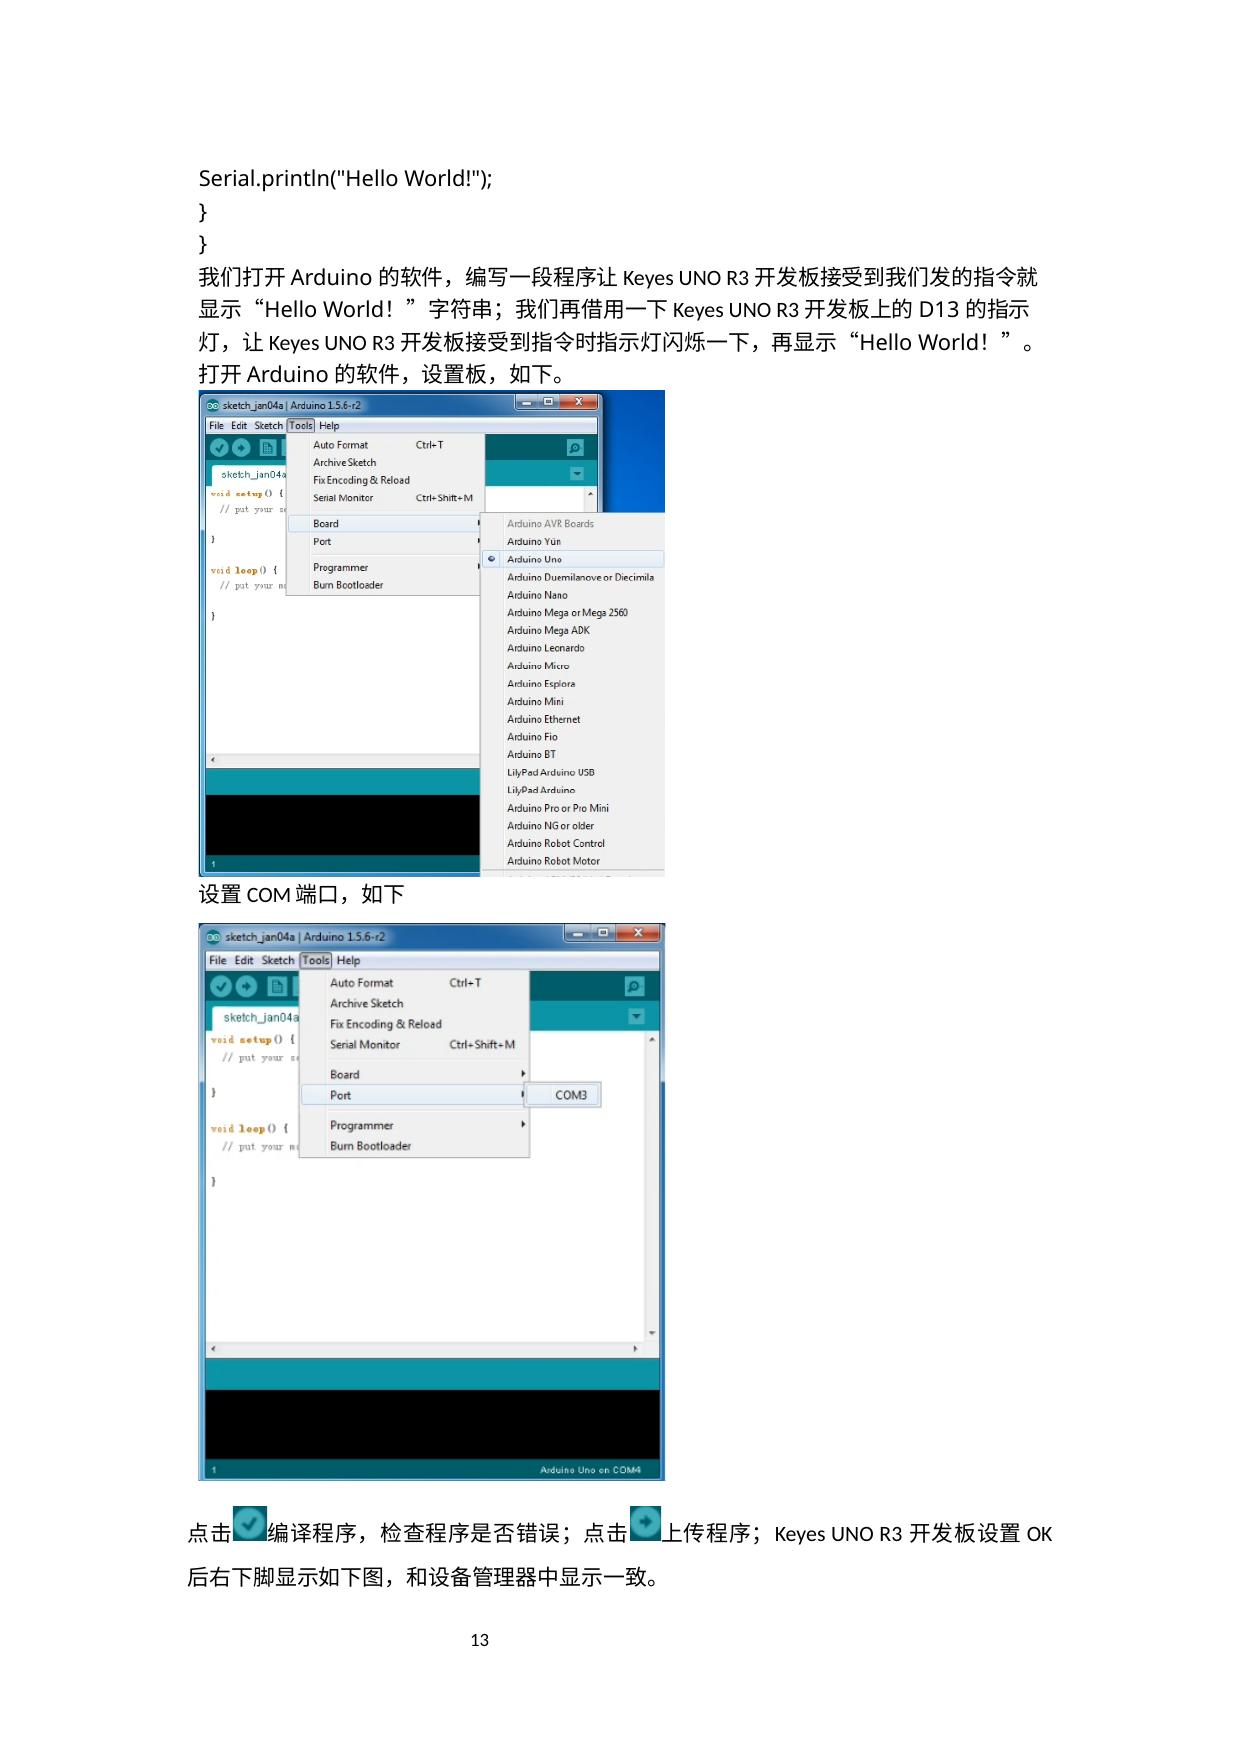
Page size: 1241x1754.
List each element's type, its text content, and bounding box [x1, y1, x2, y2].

text } [198, 227, 1053, 259]
picture [198, 923, 666, 1481]
text } [198, 194, 1053, 227]
list 点击编译程序，检查程序是否错误；点击上传程序；Keyes UNO R3 开发板设置OK后右下脚显示如下图，和设备管理器中显示一致。 [187, 1494, 1053, 1592]
picture [232, 1506, 268, 1541]
picture [630, 1506, 662, 1541]
text Serial.println("Hello World!"); [198, 162, 1053, 194]
text 我们打开Arduino 的软件，编写一段程序让Keyes UNO R3 开发板接受到我们发的指令就显示“Hello World！”字符串；我们再借用一下Keyes UNO R3 开发板上的 D13 的指示灯，让Keyes UNO R3 开发板接受到指令时指示灯闪烁一下，再显示“Hello World！”。 [198, 259, 1053, 357]
text 打开Arduino 的软件，设置板，如下。 [198, 357, 1053, 389]
picture [198, 390, 665, 877]
text 设置COM端口，如下 [198, 877, 1053, 909]
